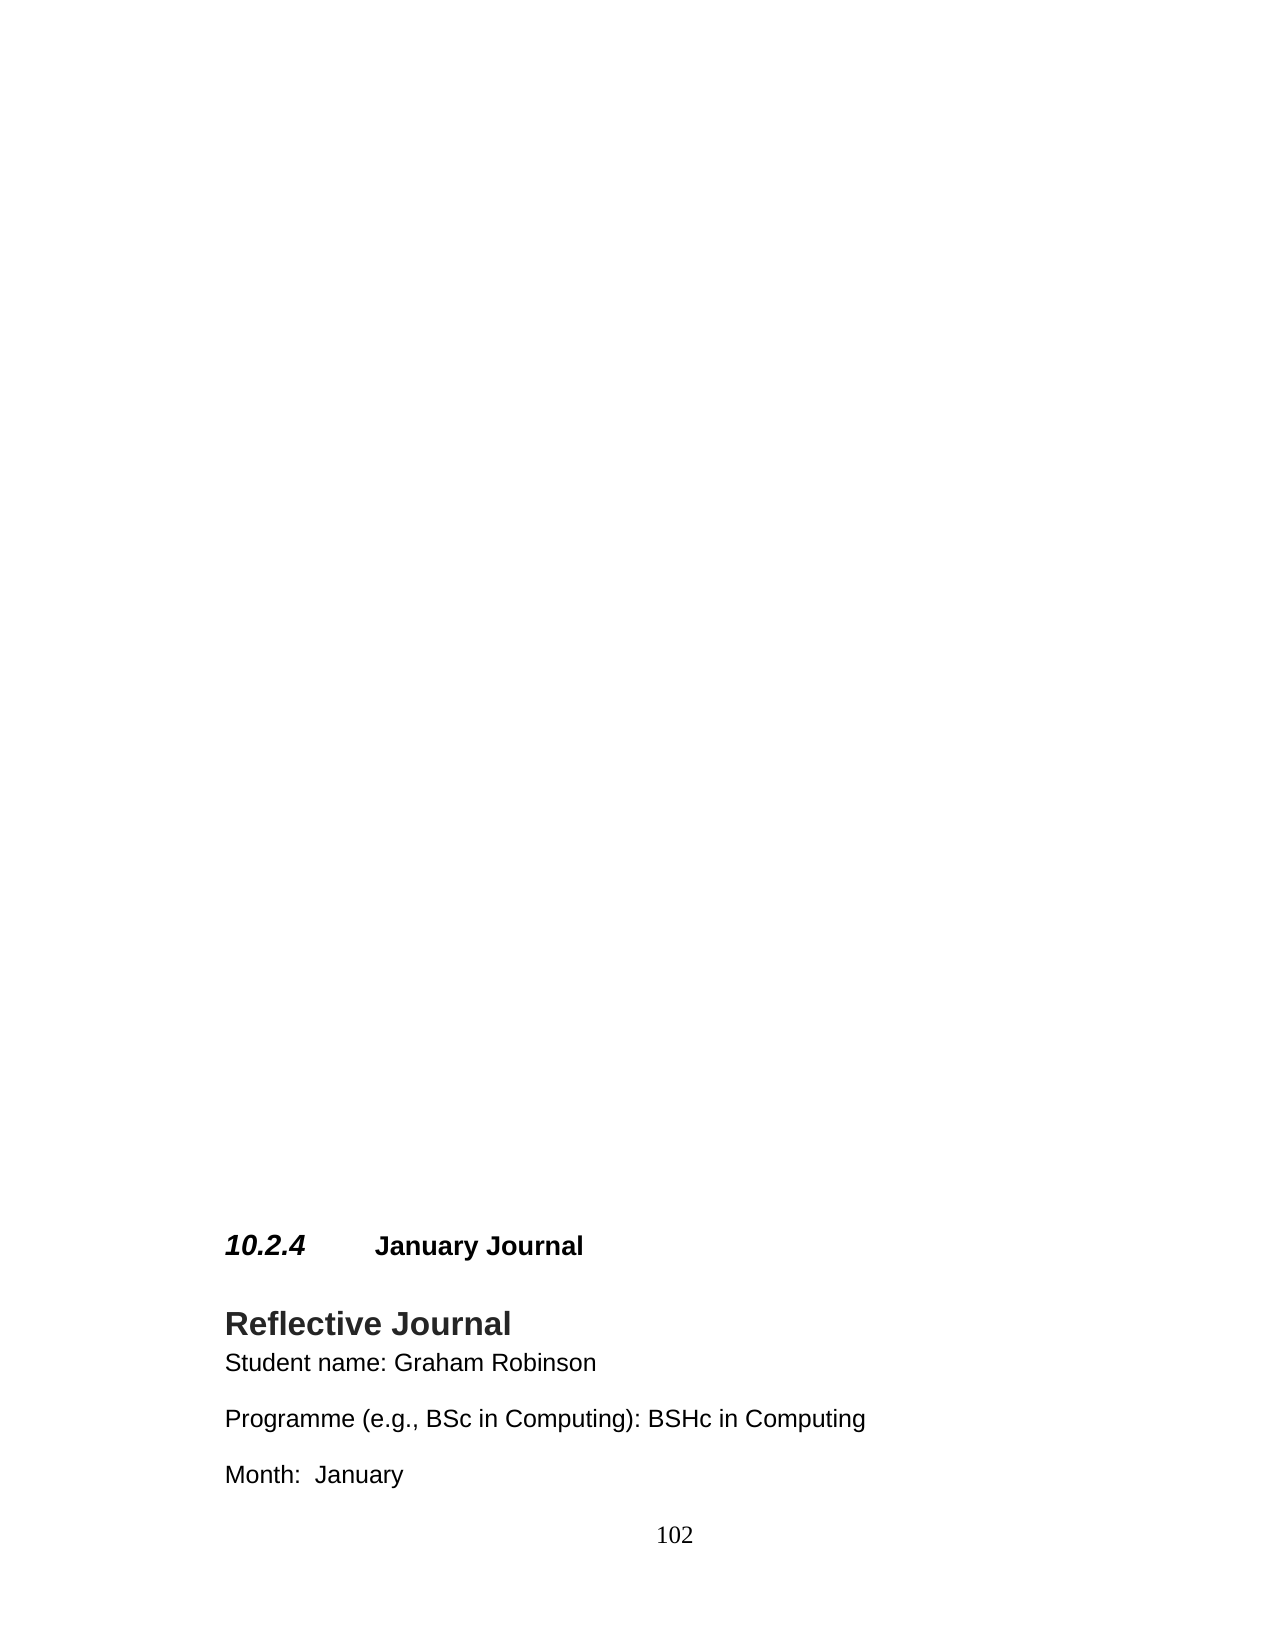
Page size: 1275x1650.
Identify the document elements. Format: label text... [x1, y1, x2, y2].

text Student name: Graham Robinson [224, 1348, 1125, 1377]
subtitle January Journal [224, 1228, 1125, 1262]
text Month: January [224, 1460, 1125, 1488]
text Programme (e.g., BSc in Computing): BSHc in Computing [224, 1404, 1125, 1433]
title Reflective Journal [224, 1304, 1125, 1342]
